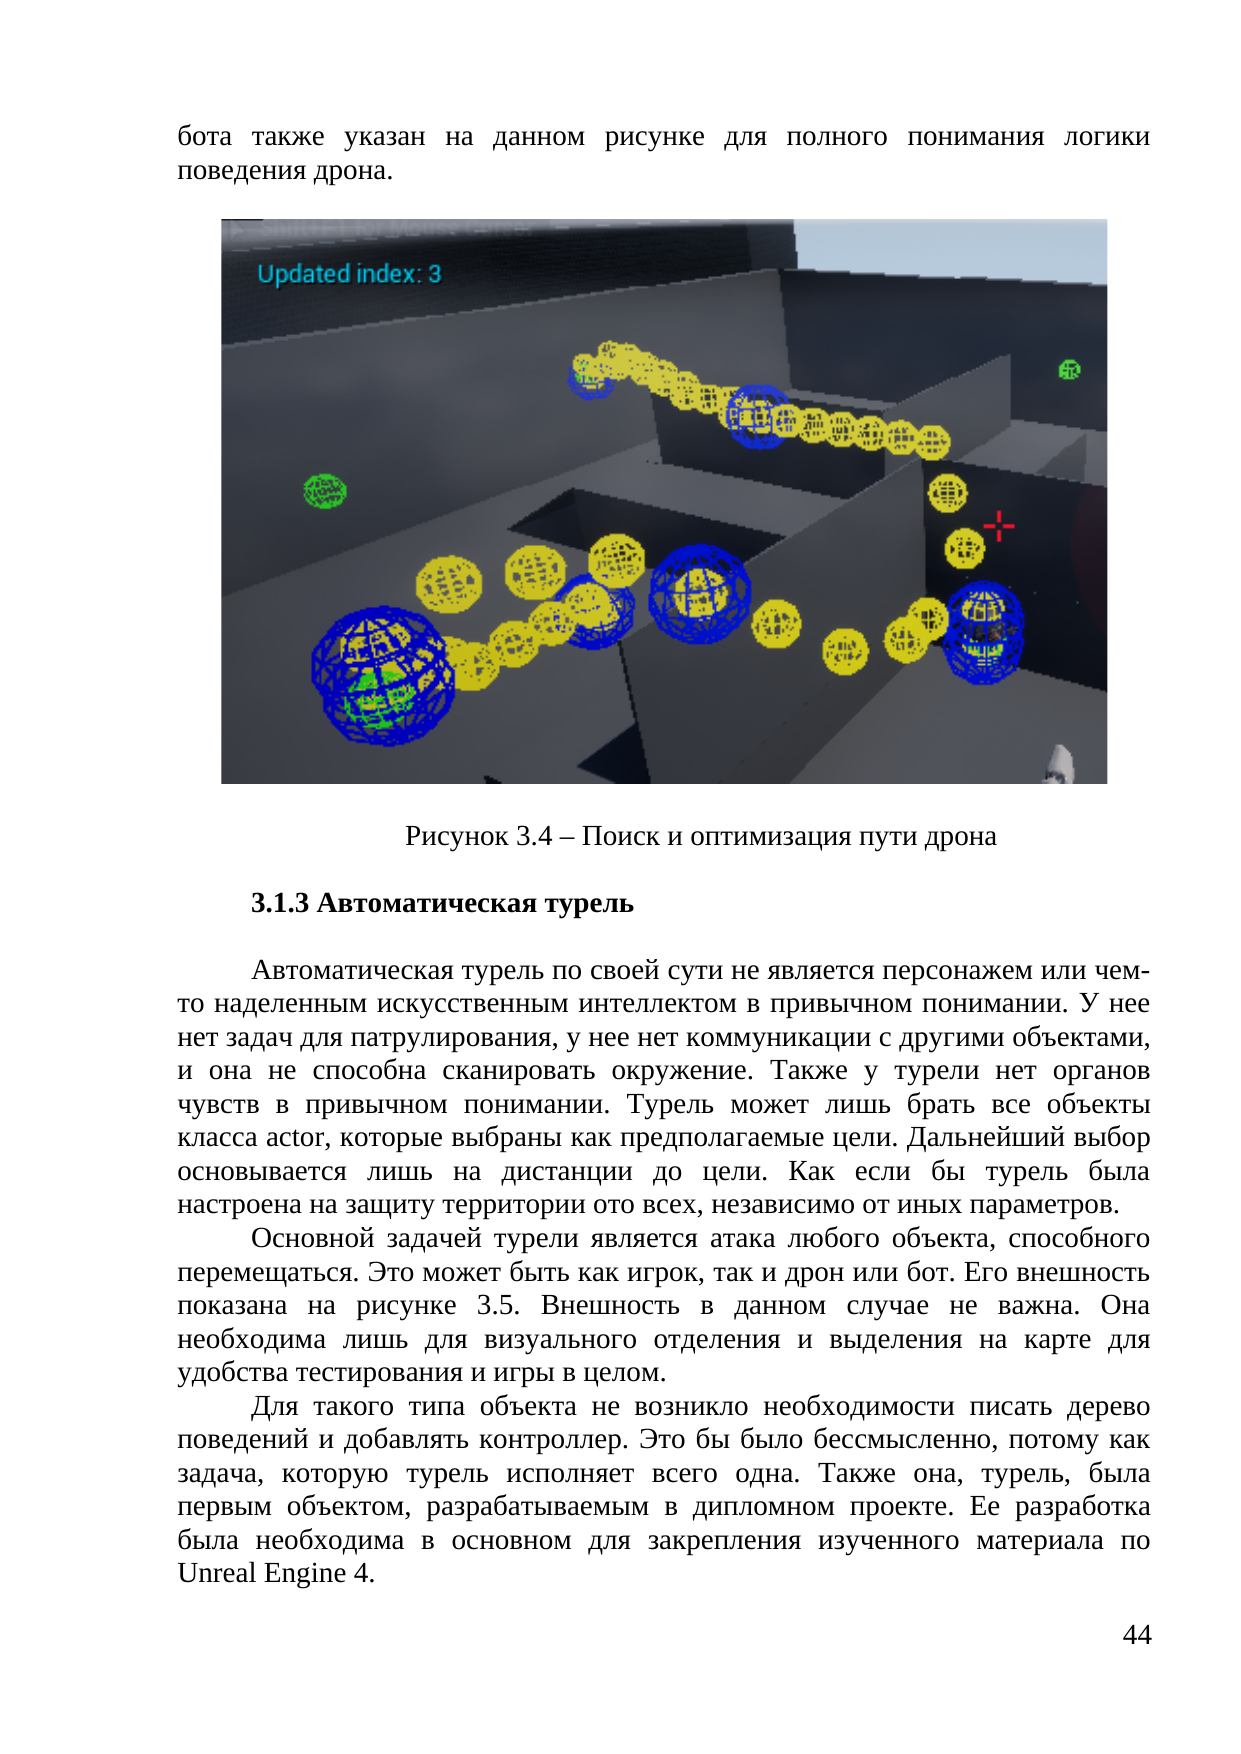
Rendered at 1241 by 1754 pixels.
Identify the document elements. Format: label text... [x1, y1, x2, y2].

text 3.1.3 Автоматическая турель [177, 885, 1152, 918]
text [177, 118, 1152, 186]
text Основной задачей турели является атака любого объекта, способного перемещаться. Это может быть как игрок, так и дрон или бот. Его внешность показана на рисунке 3.5. Внешность в данном случае не важна. Она необходима лишь для визуального отделения и выделения на карте для удобства тестирования и игры в целом. [177, 1220, 1152, 1388]
picture [221, 219, 1108, 784]
text Для такого типа объекта не возникло необходимости писать дерево поведений и добавлять контроллер. Это бы было бессмысленно, потому как задача, которую турель исполняет всего одна. Также она, турель, была первым объектом, разрабатываемым в дипломном проекте. Ее разработка была необходима в основном для закрепления изученного материала по Unreal Engine 4. [177, 1388, 1152, 1589]
text Автоматическая турель по своей сути не является персонажем или чем-то наделенным искусственным интеллектом в привычном понимании. У нее нет задач для патрулирования, у нее нет коммуникации с другими объектами, и она не способна сканировать окружение. Также у турели нет органов чувств в привычном понимании. Турель может лишь брать все объекты класса actor, которые выбраны как предполагаемые цели. Дальнейший выбор основывается лишь на дистанции до цели. Как если бы турель была настроена на защиту территории ото всех, независимо от иных параметров. [177, 952, 1152, 1220]
text Рисунок 3.4 – Поиск и оптимизация пути дрона [177, 818, 1152, 851]
